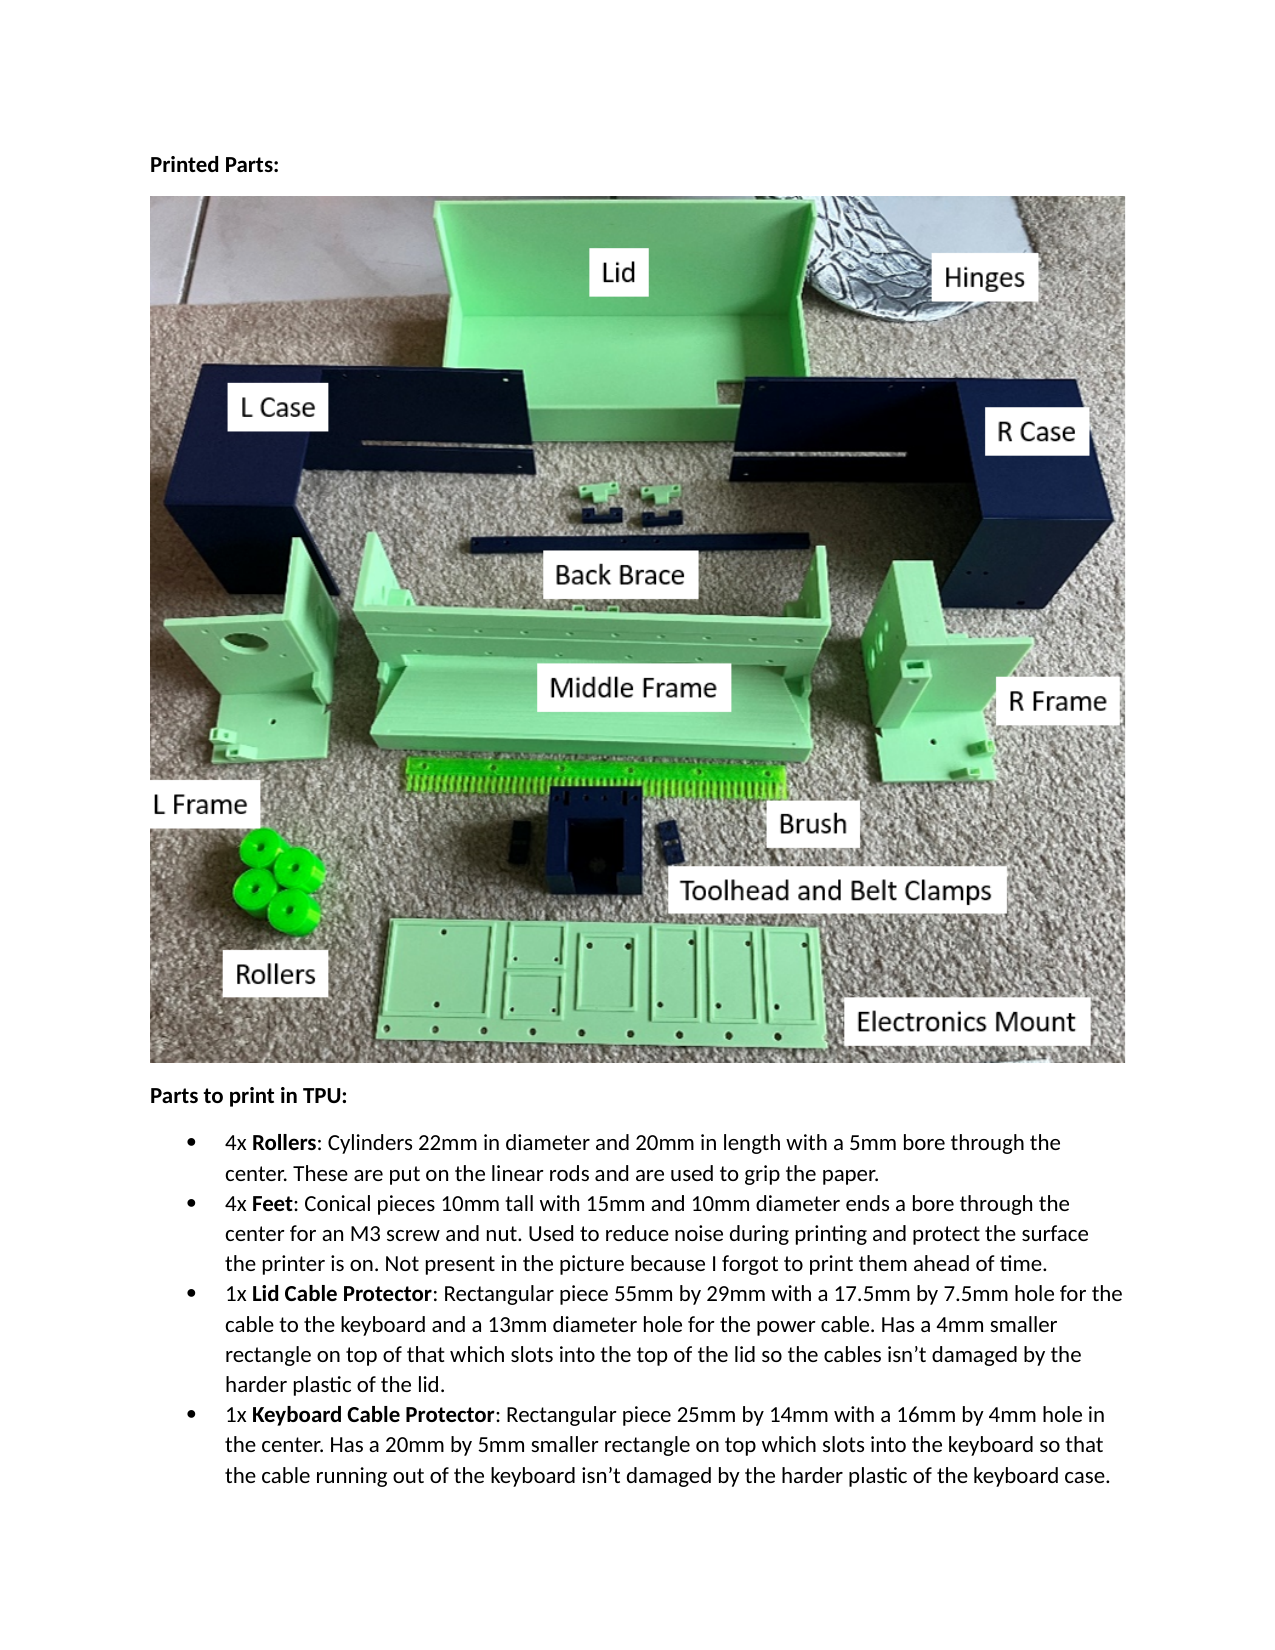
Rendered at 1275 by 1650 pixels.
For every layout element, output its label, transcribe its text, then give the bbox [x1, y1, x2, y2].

list 4x Feet: Conical pieces 10mm tall with 15mm and 10mm diameter ends a bore through the center for an M3 screw and nut. Used to reduce noise during printing and protect the surface the printer is on. Not present in the picture because I forgot to print them ahead of time. [187, 1189, 1125, 1277]
list 4x Rollers: Cylinders 22mm in diameter and 20mm in length with a 5mm bore through the center. These are put on the linear rods and are used to grip the paper. [187, 1128, 1125, 1187]
text Parts to print in TPU: [150, 1082, 1125, 1109]
text Printed Parts: [150, 150, 1125, 178]
picture [150, 196, 1125, 1063]
list 1x Lid Cable Protector: Rectangular piece 55mm by 29mm with a 17.5mm by 7.5mm hole for the cable to the keyboard and a 13mm diameter hole for the power cable. Has a 4mm smaller rectangle on top of that which slots into the top of the lid so the cables isn’t damaged by the harder plastic of the lid. [187, 1279, 1125, 1398]
list 1x Keyboard Cable Protector: Rectangular piece 25mm by 14mm with a 16mm by 4mm hole in the center. Has a 20mm by 5mm smaller rectangle on top which slots into the keyboard so that the cable running out of the keyboard isn’t damaged by the harder plastic of the keyboard case. [187, 1400, 1125, 1489]
